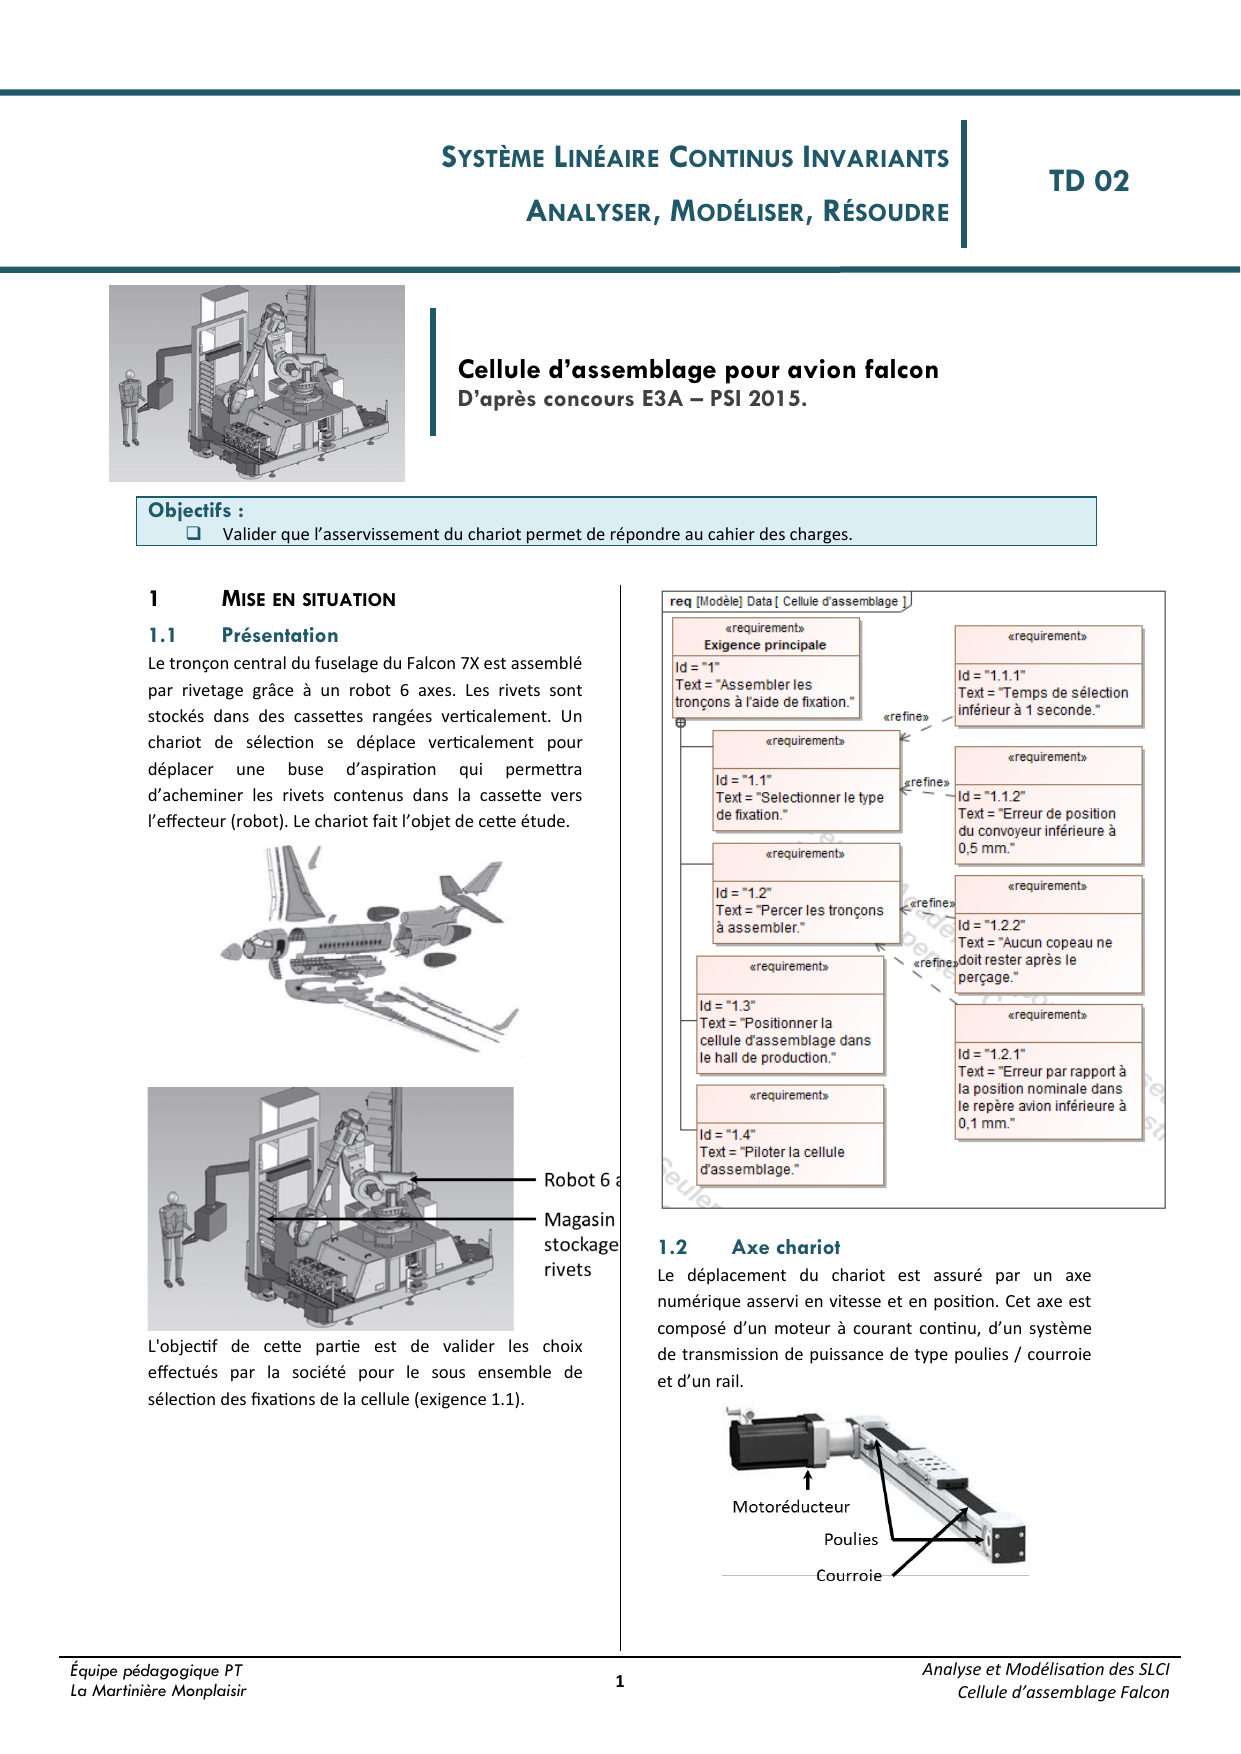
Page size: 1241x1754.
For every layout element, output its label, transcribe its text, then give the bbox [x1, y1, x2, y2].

picture [721, 1395, 1029, 1598]
subtitle Axe chariot [657, 1234, 1093, 1259]
subtitle Mise en situation [148, 585, 583, 612]
picture [656, 585, 1182, 1225]
table_header Objectifs : Valider que l’asservissement du chariot permet de répondre au cahier des charges. [137, 498, 1096, 545]
text Le tronçon central du fuselage du Falcon 7X est assemblé par rivetage grâce à un robot 6 axes. Les rivets sont stockés dans des cassettes rangées verticalement. Un chariot de sélection se déplace verticalement pour déplacer une buse d’aspiration qui permettra d’acheminer les rivets contenus dans la cassette vers l’effecteur (robot). Le chariot fait l’objet de cette étude. [148, 652, 583, 833]
text L'objectif de cette partie est de valider les choix effectués par la société pour le sous ensemble de sélection des fixations de la cellule (exigence 1.1). [148, 1334, 583, 1409]
picture [109, 285, 405, 482]
text Le déplacement du chariot est assuré par un axe numérique asservi en vitesse et en position. Cet axe est composé d’un moteur à courant continu, d’un système de transmission de puissance de type poulies / courroie et d’un rail. [657, 1263, 1093, 1392]
picture [147, 1087, 620, 1331]
subtitle Présentation [148, 623, 583, 648]
